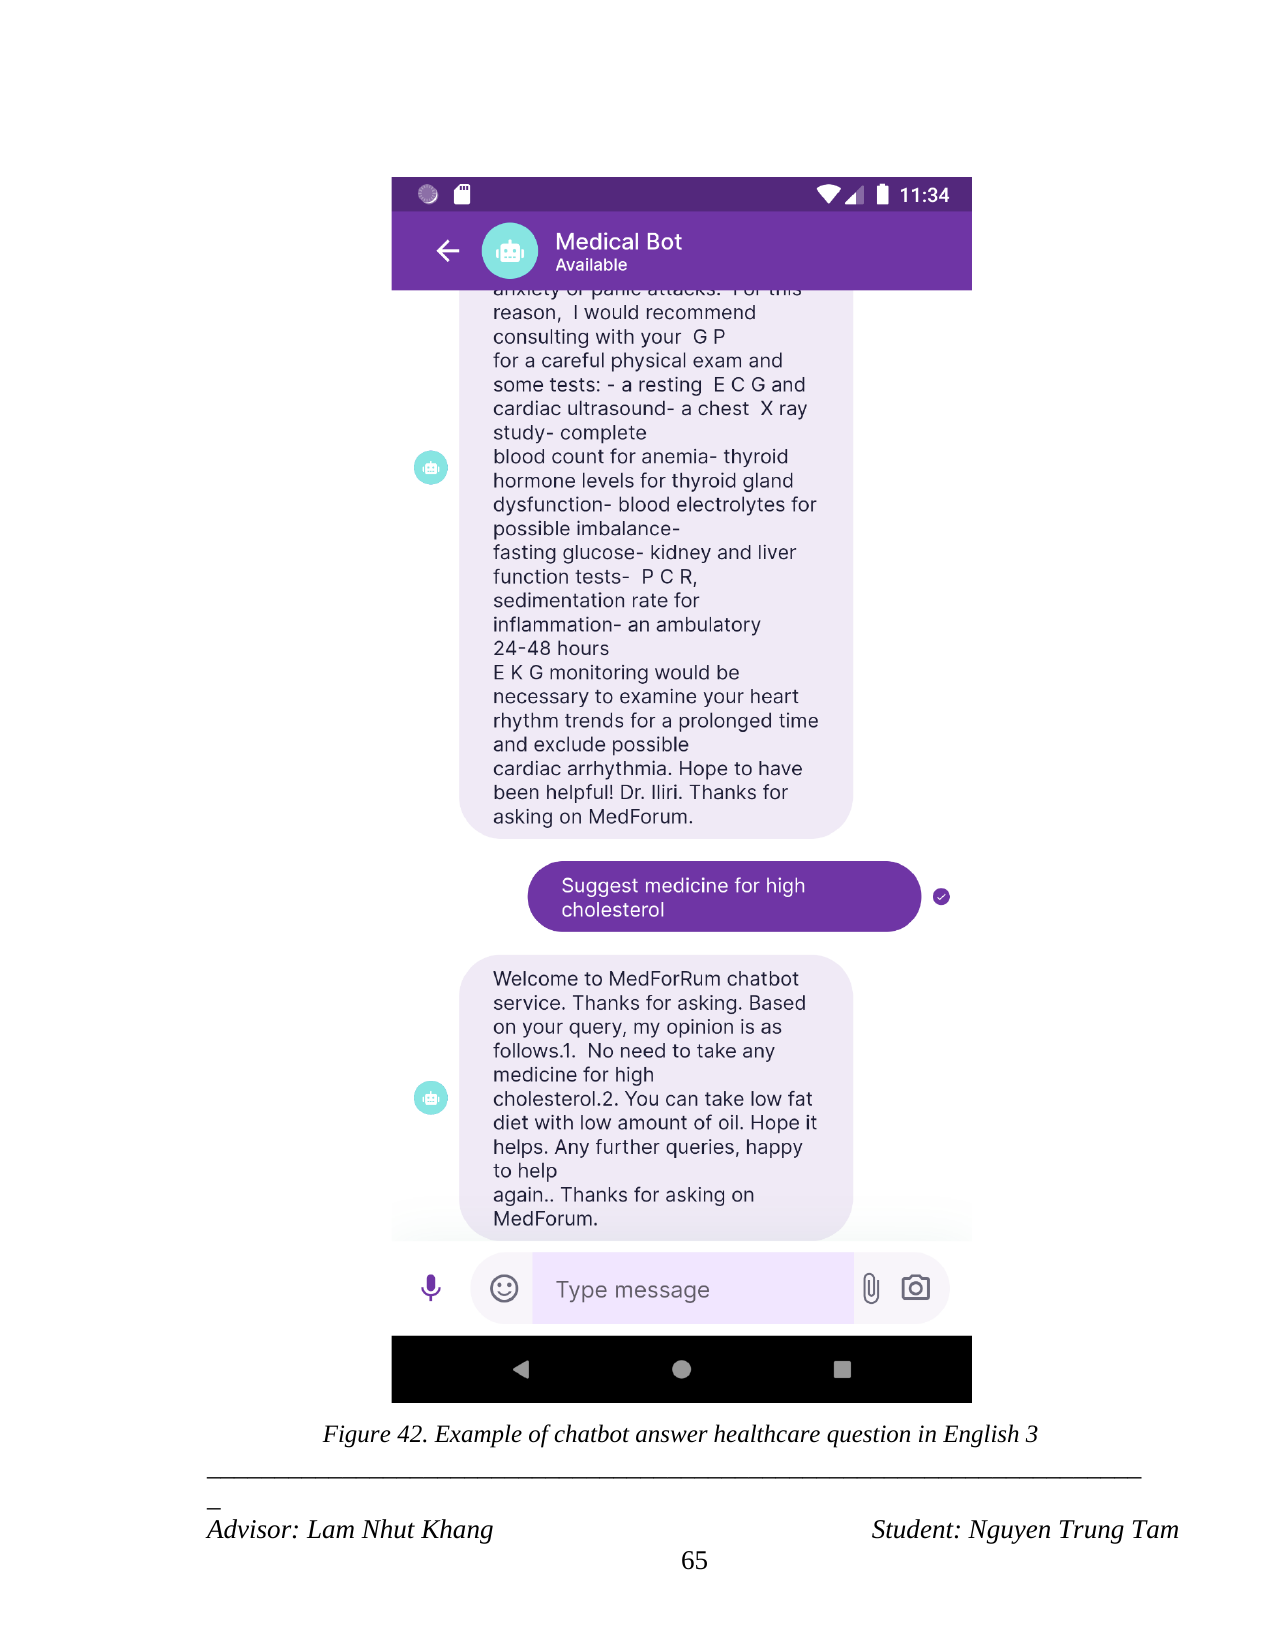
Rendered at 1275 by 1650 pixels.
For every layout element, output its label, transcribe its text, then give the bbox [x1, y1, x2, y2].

picture [391, 177, 972, 1403]
text Figure 42. Example of chatbot answer healthcare question in English 3 [207, 1419, 1157, 1448]
